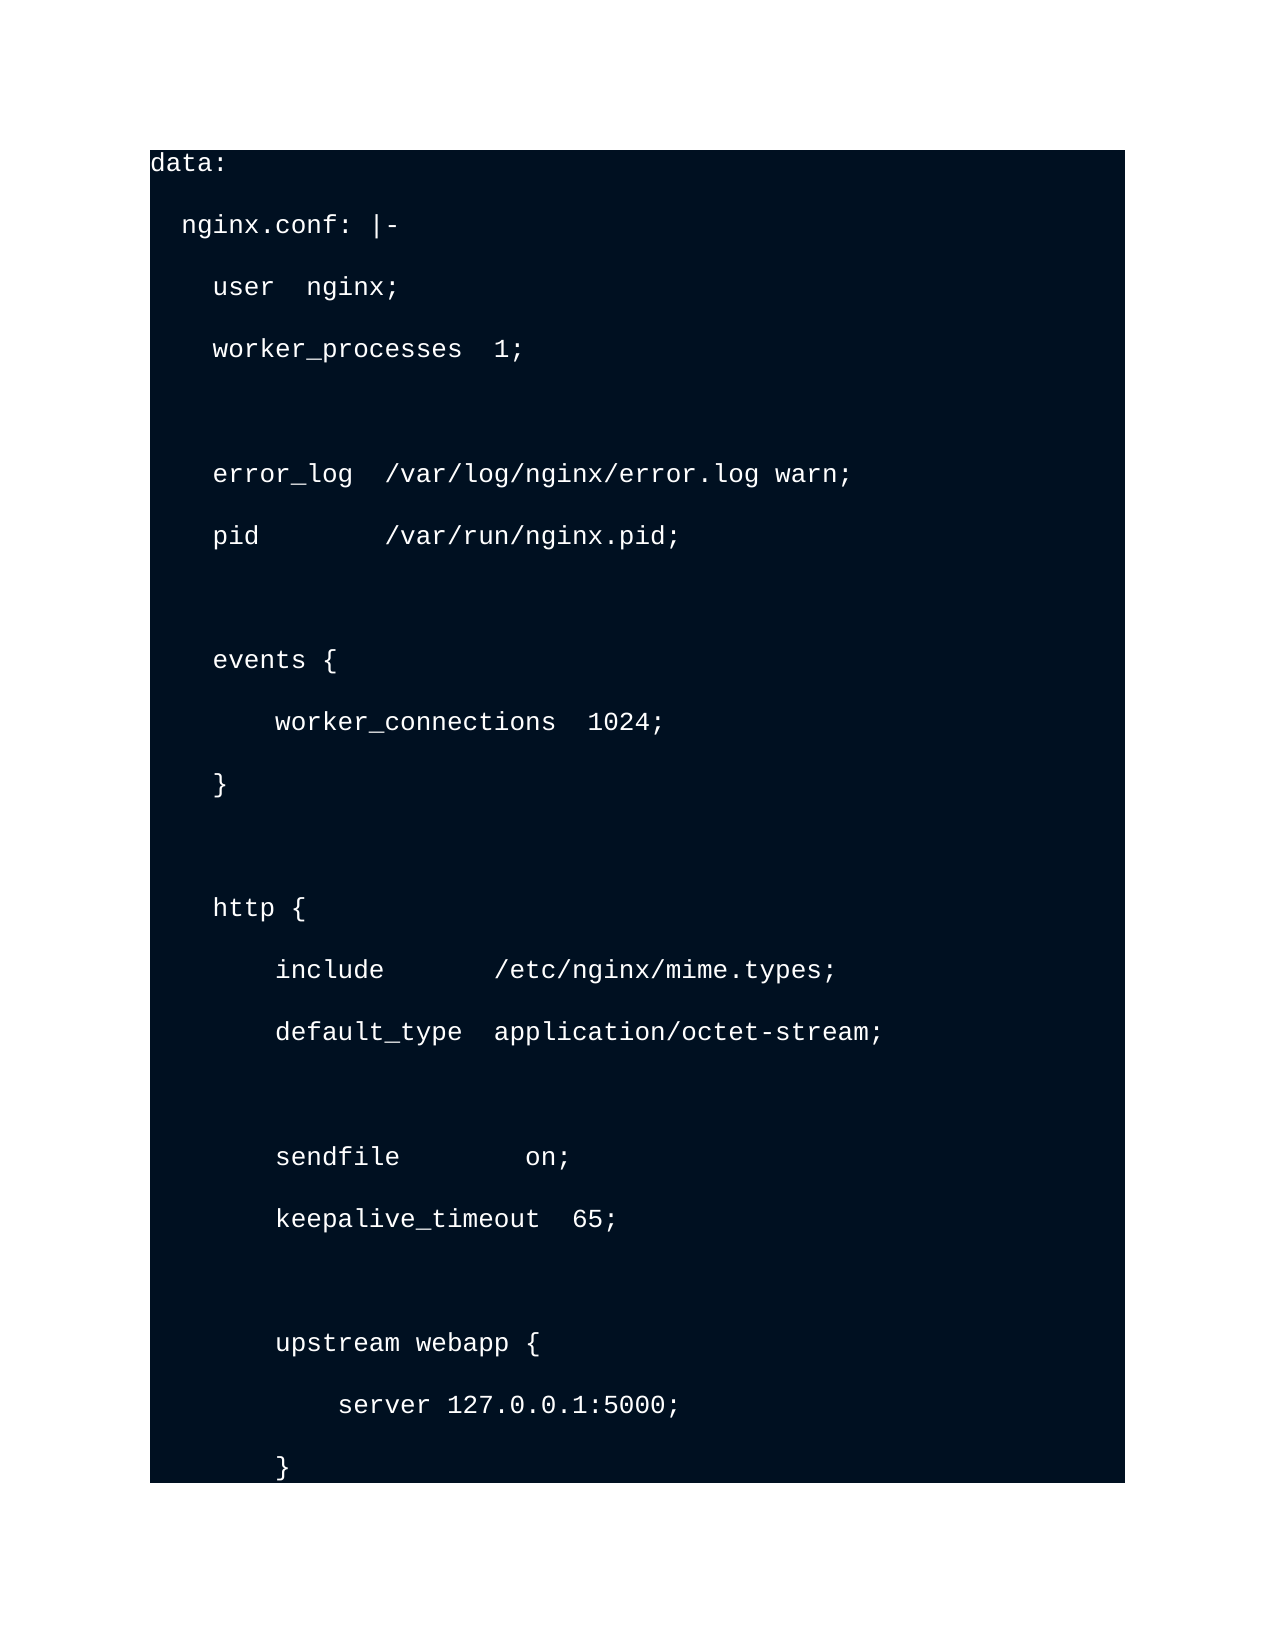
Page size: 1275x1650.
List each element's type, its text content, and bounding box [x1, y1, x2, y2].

text } [150, 1454, 1125, 1483]
text default_type application/octet-stream; [150, 1019, 1125, 1049]
text nginx.conf: |- [150, 212, 1125, 242]
text http { [150, 895, 1125, 924]
text worker_connections 1024; [150, 709, 1125, 738]
text data: [150, 150, 1125, 179]
text keepalive_timeout 65; [150, 1205, 1125, 1235]
text } [150, 771, 1125, 800]
text events { [150, 647, 1125, 676]
text include /etc/nginx/mime.types; [150, 957, 1125, 987]
text sendfile on; [150, 1143, 1125, 1173]
text error_log /var/log/nginx/error.log warn; [150, 460, 1125, 490]
text user nginx; [150, 274, 1125, 304]
text worker_processes 1; [150, 336, 1125, 366]
text server 127.0.0.1:5000; [150, 1392, 1125, 1421]
text pid /var/run/nginx.pid; [150, 522, 1125, 552]
text upstream webapp { [150, 1329, 1125, 1359]
